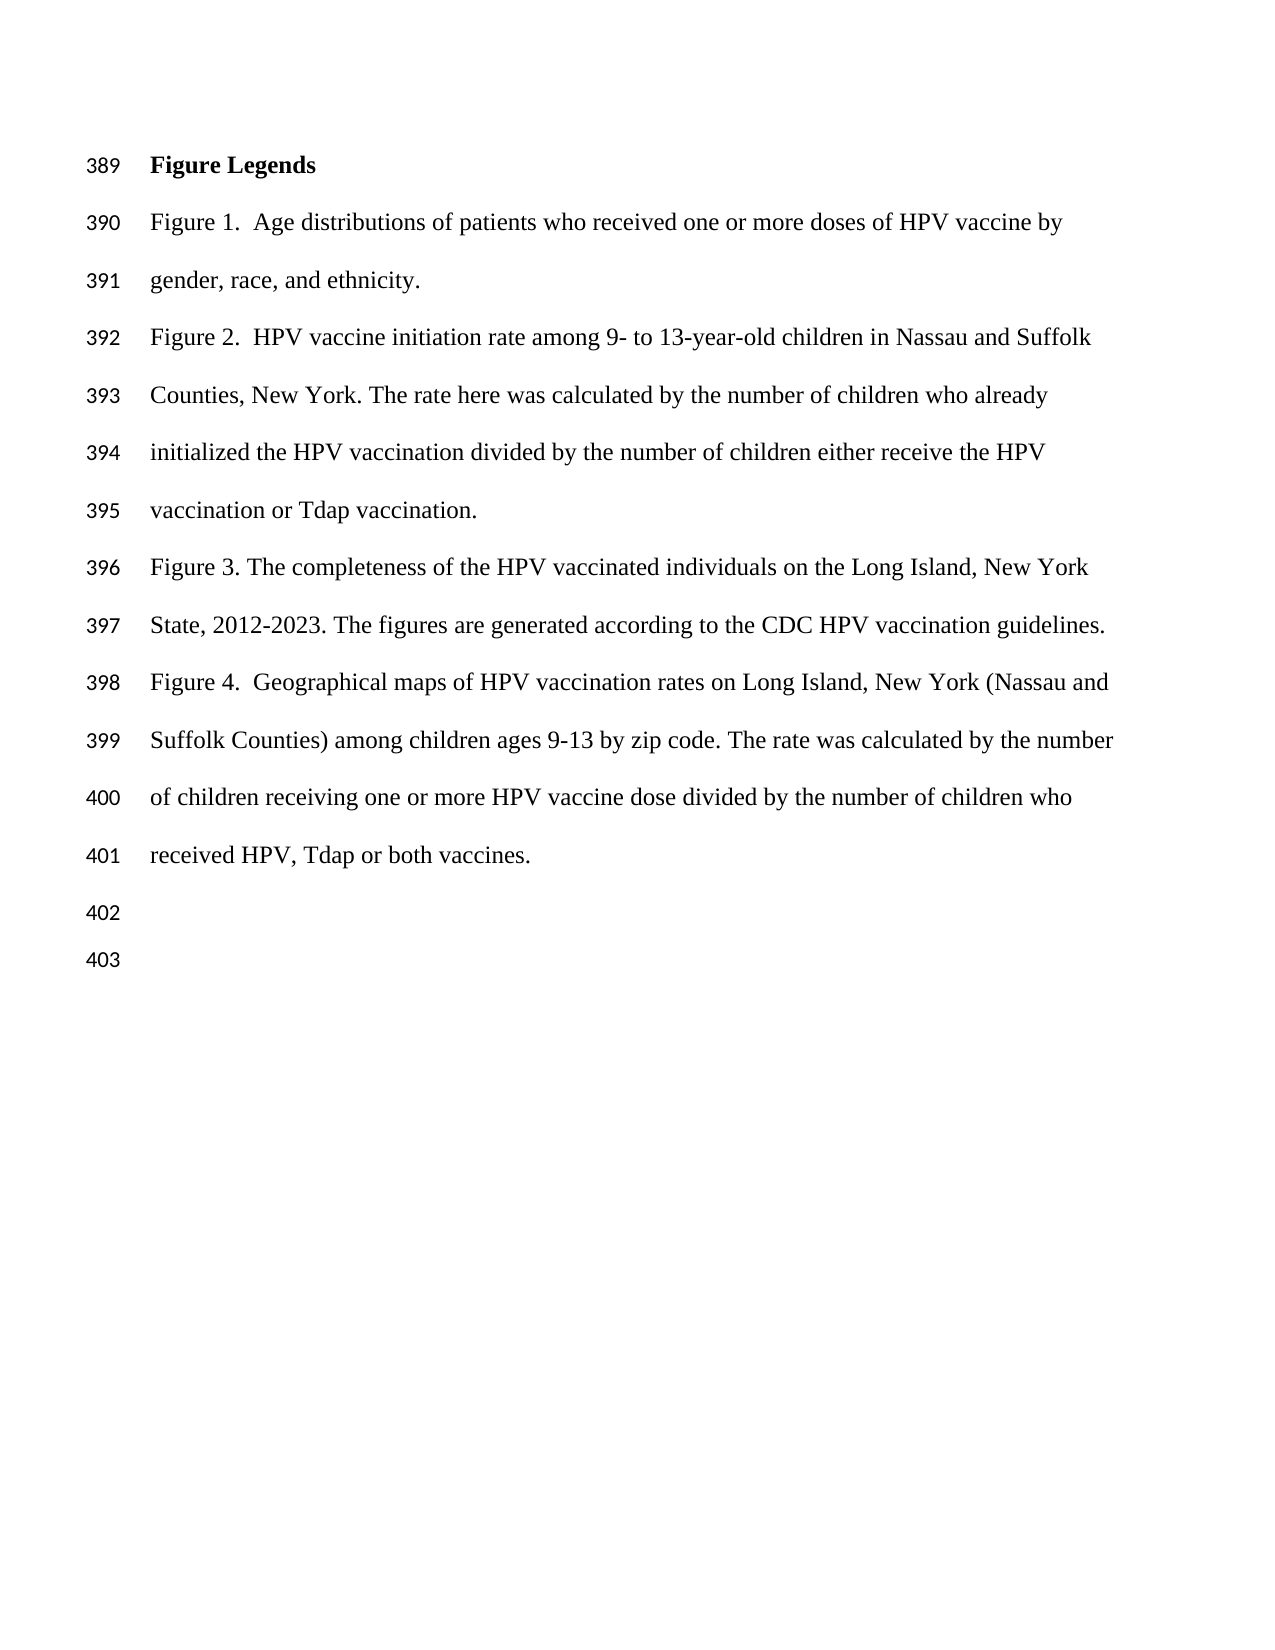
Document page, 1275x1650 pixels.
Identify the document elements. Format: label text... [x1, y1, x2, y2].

text Figure Legends [150, 150, 1125, 179]
text Figure 1. Age distributions of patients who received one or more doses of HPV vaccine by gender, race, and ethnicity. [150, 207, 1125, 294]
text Figure 2. HPV vaccine initiation rate among 9- to 13-year-old children in Nassau and Suffolk Counties, New York. The rate here was calculated by the number of children who already initialized the HPV vaccination divided by the number of children either receive the HPV vaccination or Tdap vaccination. [150, 322, 1125, 524]
text Figure 3. The completeness of the HPV vaccinated individuals on the Long Island, New York State, 2012-2023. The figures are generated according to the CDC HPV vaccination guidelines. Figure 4. Geographical maps of HPV vaccination rates on Long Island, New York (Nassau and Suffolk Counties) among children ages 9-13 by zip code. The rate was calculated by the number of children receiving one or more HPV vaccine dose divided by the number of children who received HPV, Tdap or both vaccines. [150, 552, 1125, 869]
